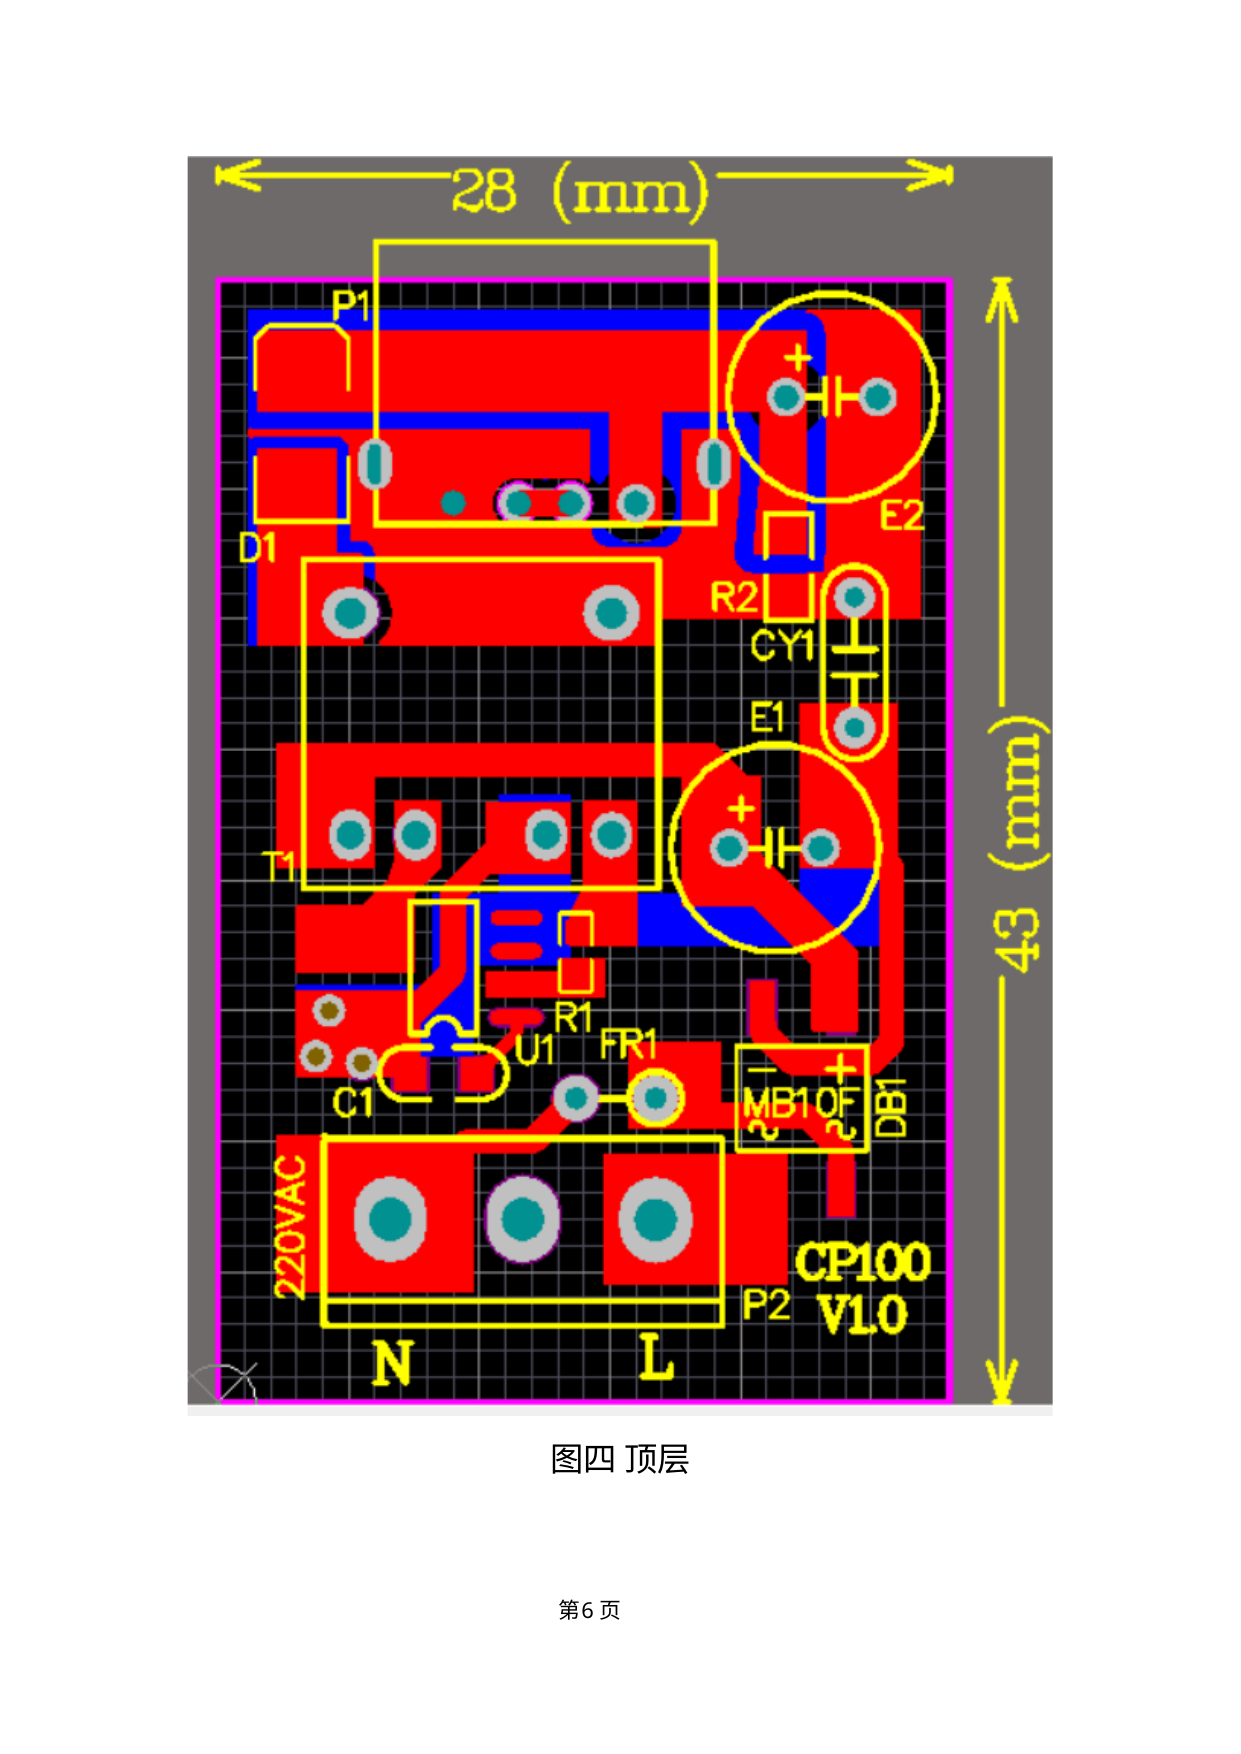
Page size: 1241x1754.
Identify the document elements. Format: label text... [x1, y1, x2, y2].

text 图四 顶层 [187, 1424, 1053, 1489]
picture [187, 156, 1053, 1416]
